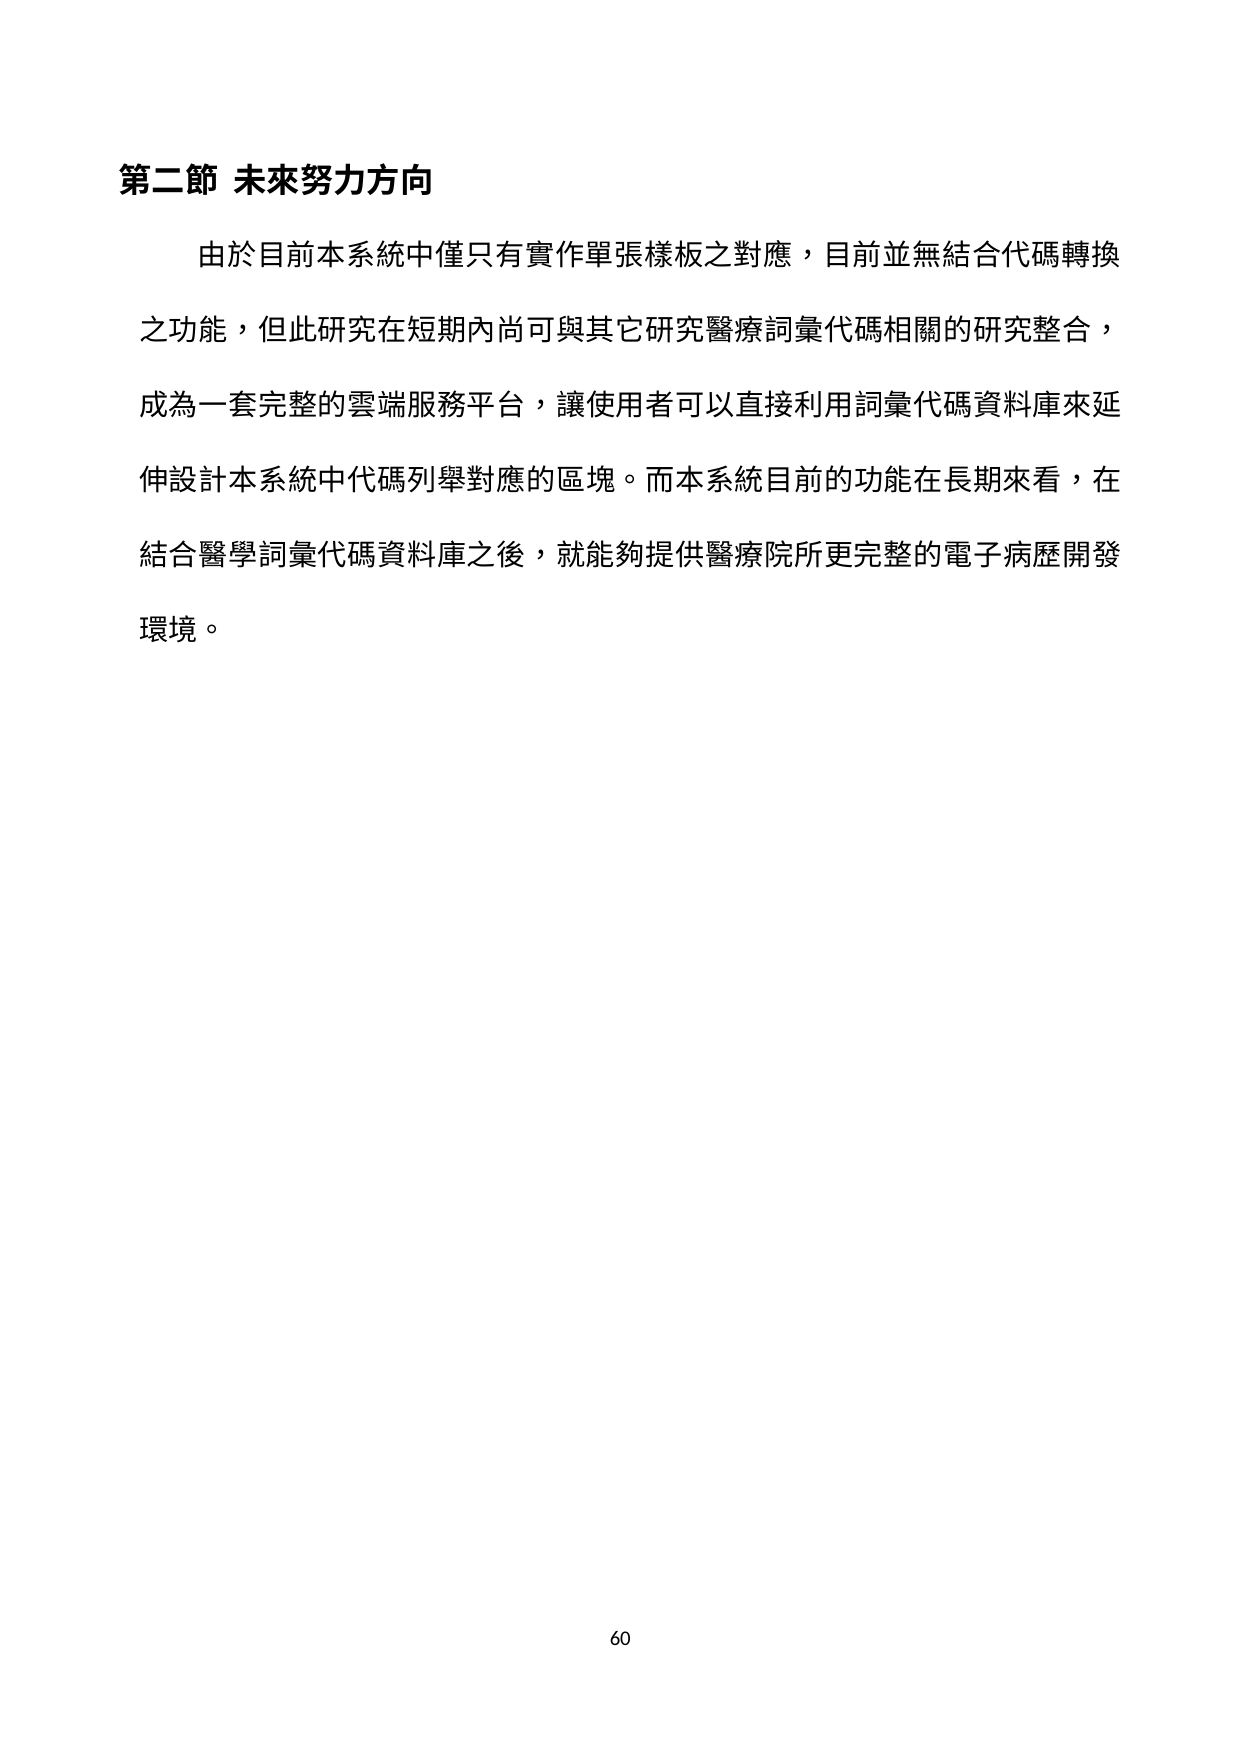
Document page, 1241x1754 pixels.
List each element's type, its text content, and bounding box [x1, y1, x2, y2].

text 由於目前本系統中僅只有實作單張樣板之對應，目前並無結合代碼轉換之功能，但此研究在短期內尚可與其它研究醫療詞彙代碼相關的研究整合，成為一套完整的雲端服務平台，讓使用者可以直接利用詞彙代碼資料庫來延伸設計本系統中代碼列舉對應的區塊。而本系統目前的功能在長期來看，在結合醫學詞彙代碼資料庫之後，就能夠提供醫療院所更完整的電子病歷開發環境。 [139, 215, 1122, 665]
subtitle 未來努力方向 [118, 140, 1122, 215]
